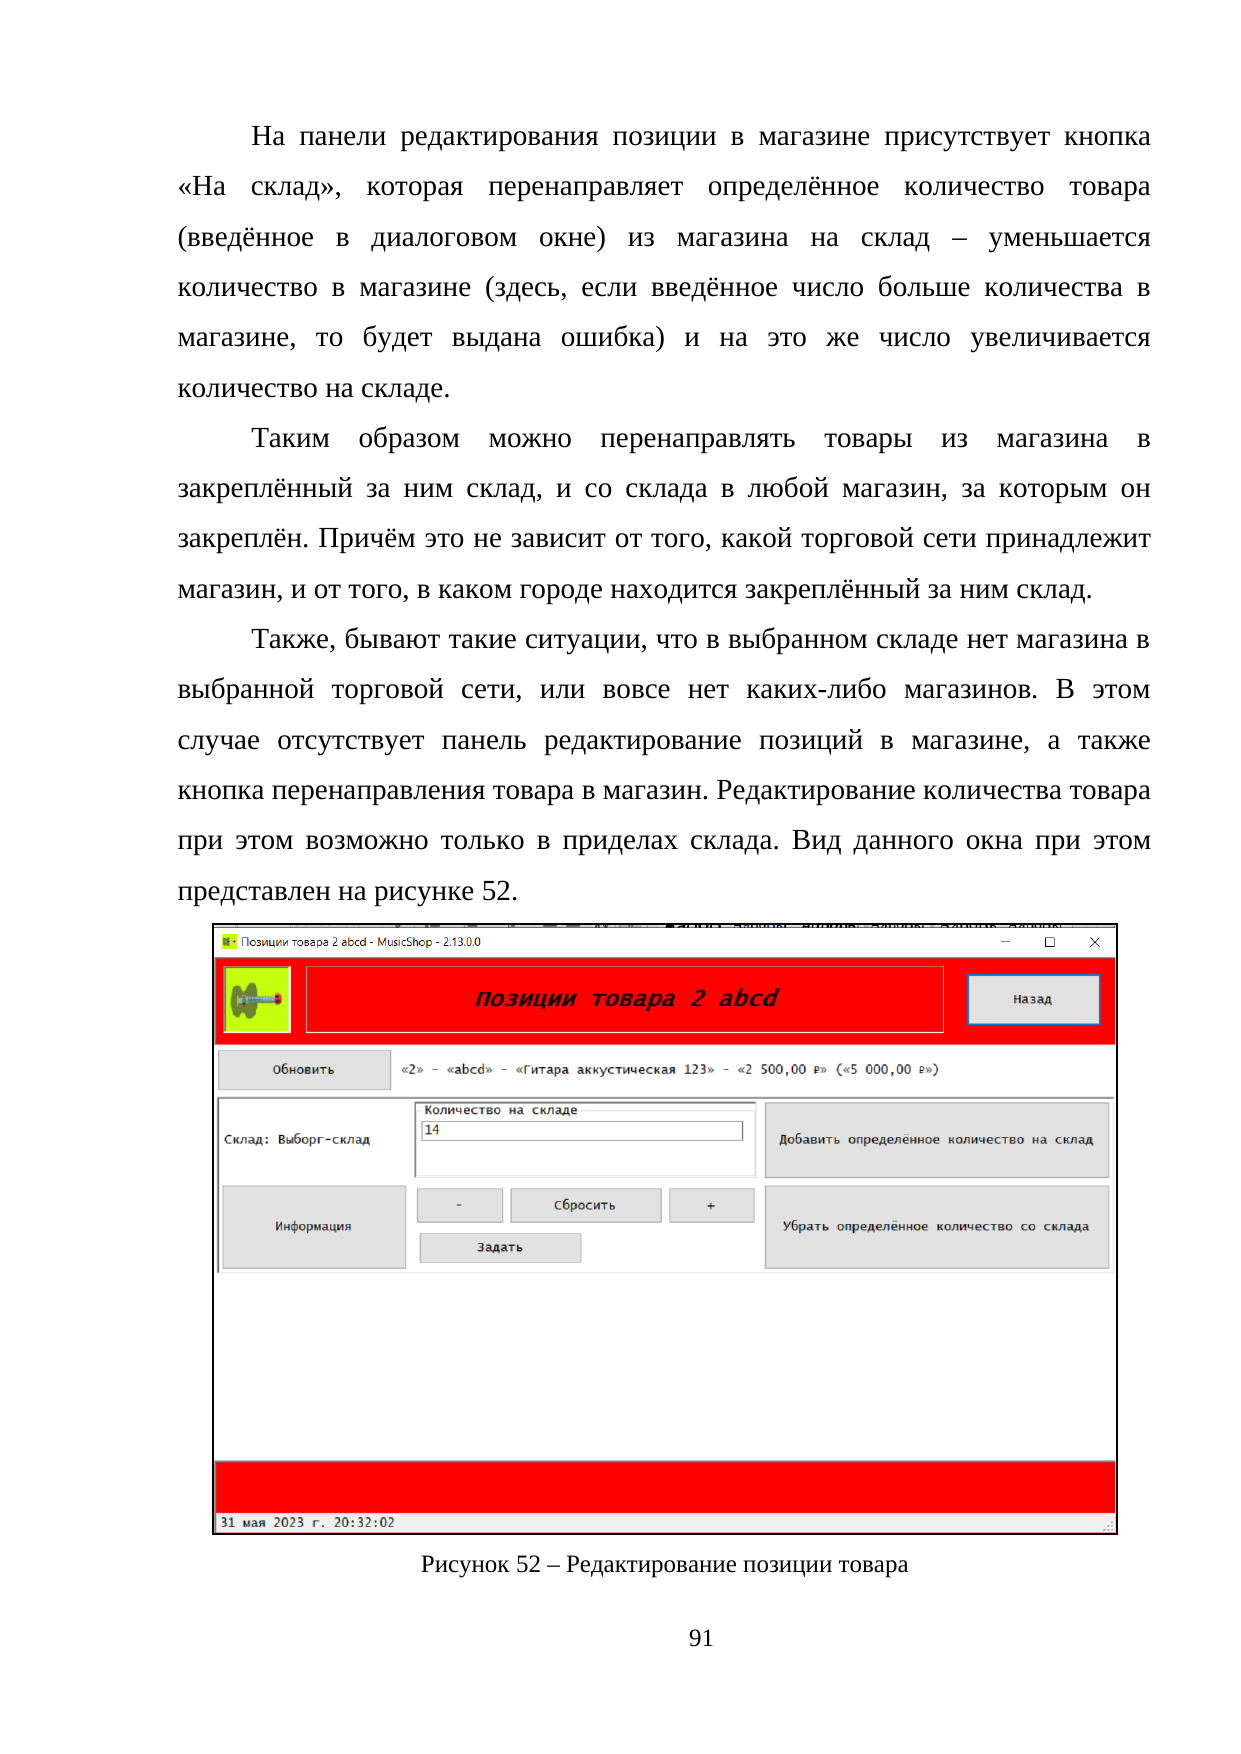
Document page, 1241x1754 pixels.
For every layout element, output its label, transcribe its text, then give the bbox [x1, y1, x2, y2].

text Таким образом можно перенаправлять товары из магазина в закреплённый за ним склад, и со склада в любой магазин, за которым он закреплён. Причём это не зависит от того, какой торговой сети принадлежит магазин, и от того, в каком городе находится закреплённый за ним склад. [177, 420, 1152, 604]
picture [214, 925, 1116, 1533]
text На панели редактирования позиции в магазине присутствует кнопка «На склад», которая перенаправляет определённое количество товара (введённое в диалоговом окне) из магазина на склад – уменьшается количество в магазине (здесь, если введённое число больше количества в магазине, то будет выдана ошибка) и на это же число увеличивается количество на складе. [177, 118, 1152, 403]
text Также, бывают такие ситуации, что в выбранном складе нет магазина в выбранной торговой сети, или вовсе нет каких-либо магазинов. В этом случае отсутствует панель редактирование позиций в магазине, а также кнопка перенаправления товара в магазин. Редактирование количества товара при этом возможно только в приделах склада. Вид данного окна при этом представлен на рисунке 52. [177, 621, 1152, 906]
text Рисунок 52 – Редактирование позиции товара [177, 1549, 1152, 1578]
